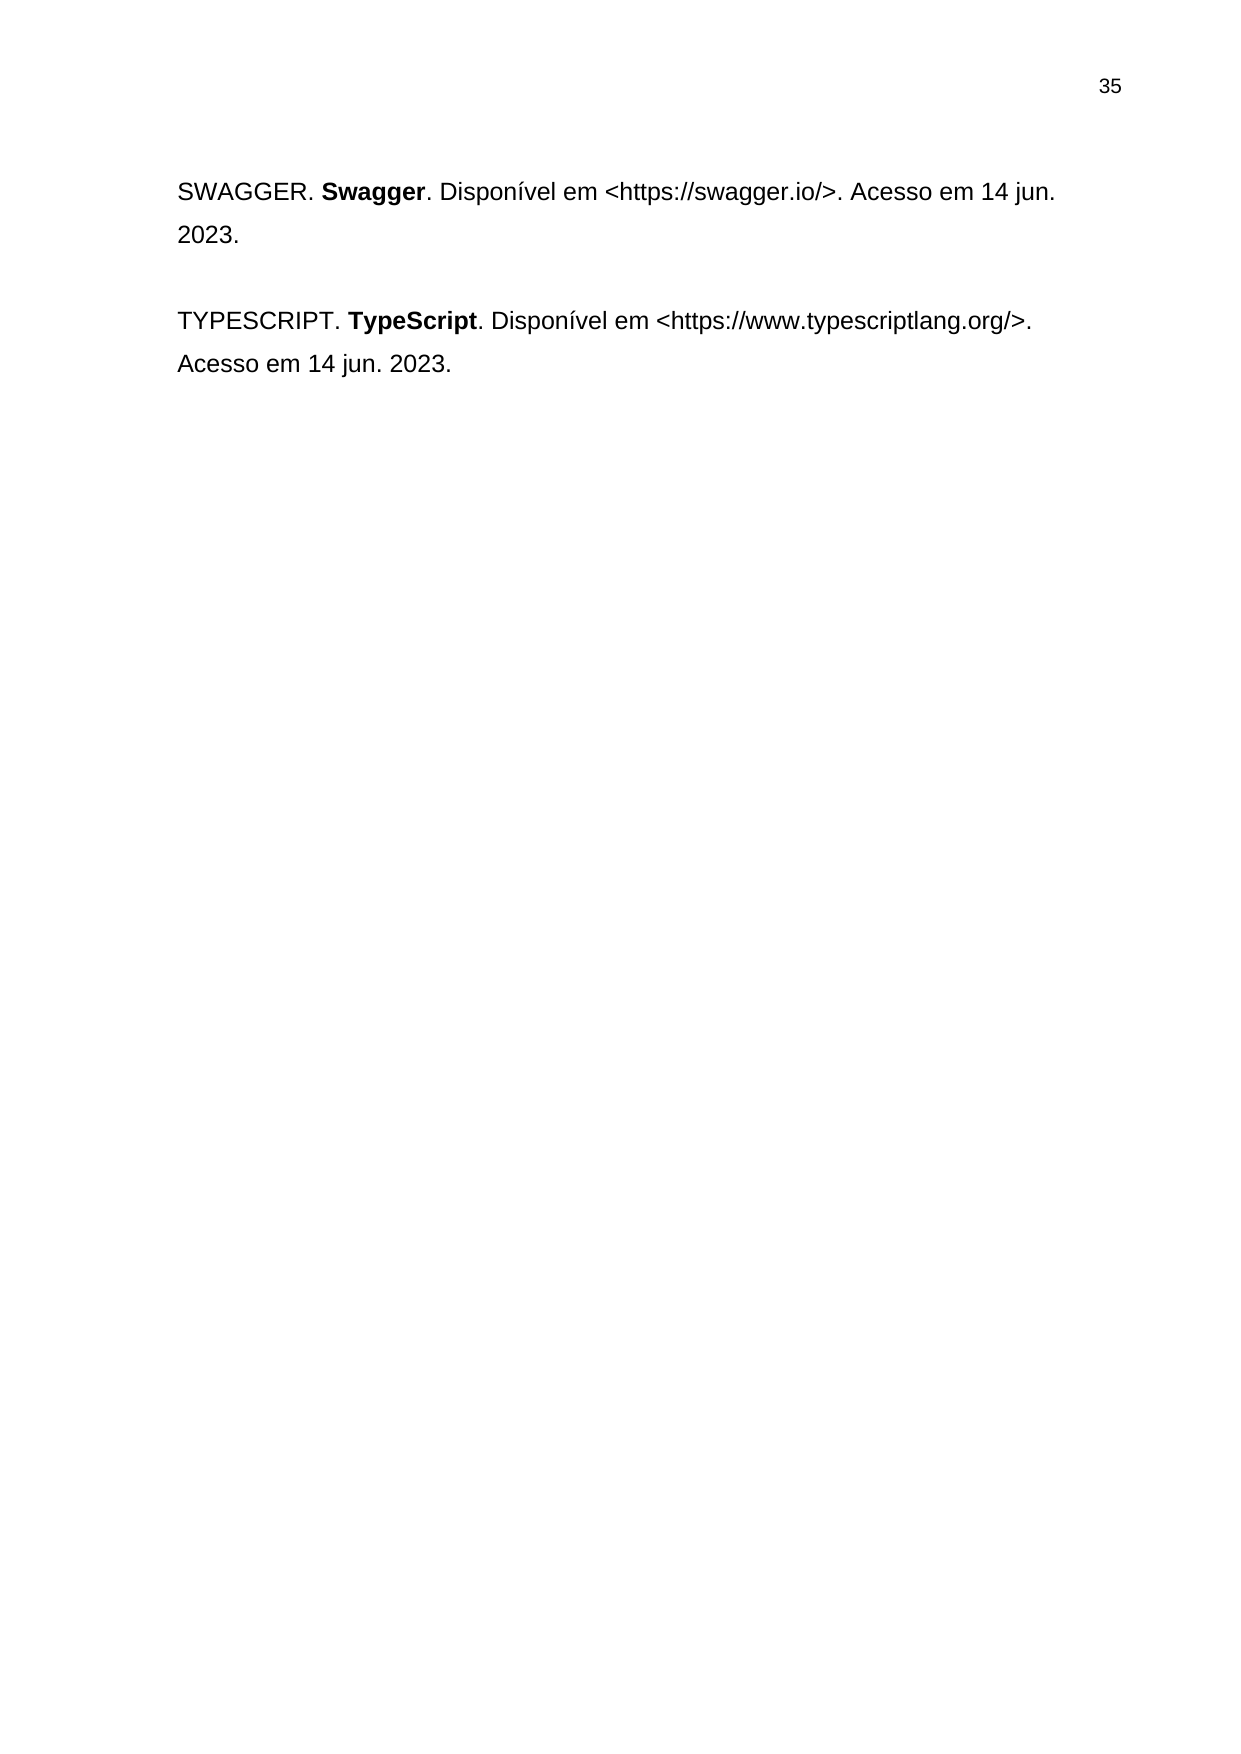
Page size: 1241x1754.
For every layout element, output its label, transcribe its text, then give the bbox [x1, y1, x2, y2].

text SWAGGER. Swagger. Disponível em <https://swagger.io/>. Acesso em 14 jun. 2023. [177, 177, 1122, 249]
text TYPESCRIPT. TypeScript. Disponível em <https://www.typescriptlang.org/>. Acesso em 14 jun. 2023. [177, 306, 1122, 378]
